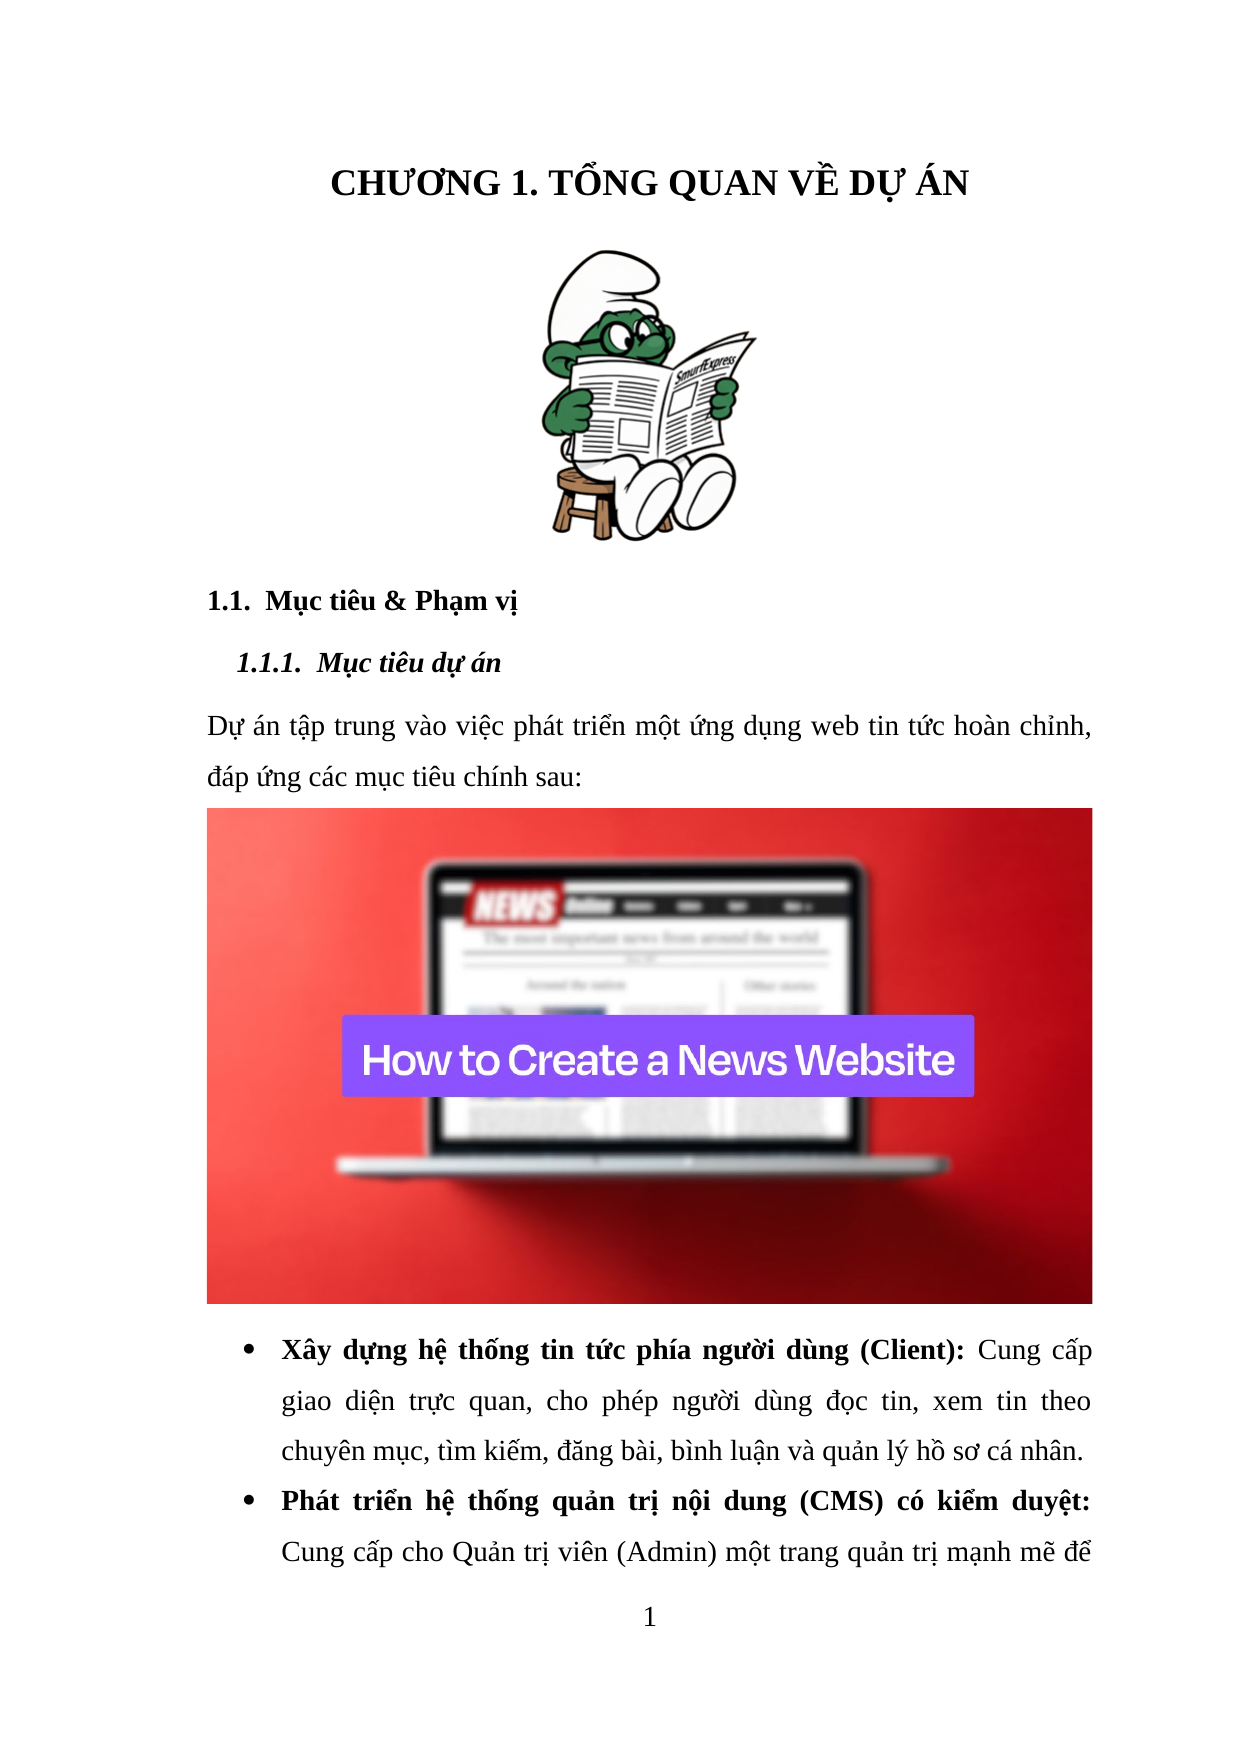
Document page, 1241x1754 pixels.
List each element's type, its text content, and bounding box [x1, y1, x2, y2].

text Dự án tập trung vào việc phát triển một ứng dụng web tin tức hoàn chỉnh, đáp ứng các mục tiêu chính sau: [207, 708, 1092, 792]
subtitle Mục tiêu dự án [236, 646, 1092, 679]
list Xây dựng hệ thống tin tức phía người dùng (Client): Cung cấp giao diện trực quan, cho phép người dùng đọc tin, xem tin theo chuyên mục, tìm kiếm, đăng bài, bình luận và quản lý hồ sơ cá nhân. [244, 1332, 1092, 1467]
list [244, 1483, 1092, 1567]
subtitle Mục tiêu & Phạm vị [207, 583, 1092, 616]
list TỔNG QUAN VỀ DỰ ÁN [207, 160, 1092, 203]
picture [491, 237, 808, 554]
picture [206, 808, 1093, 1304]
